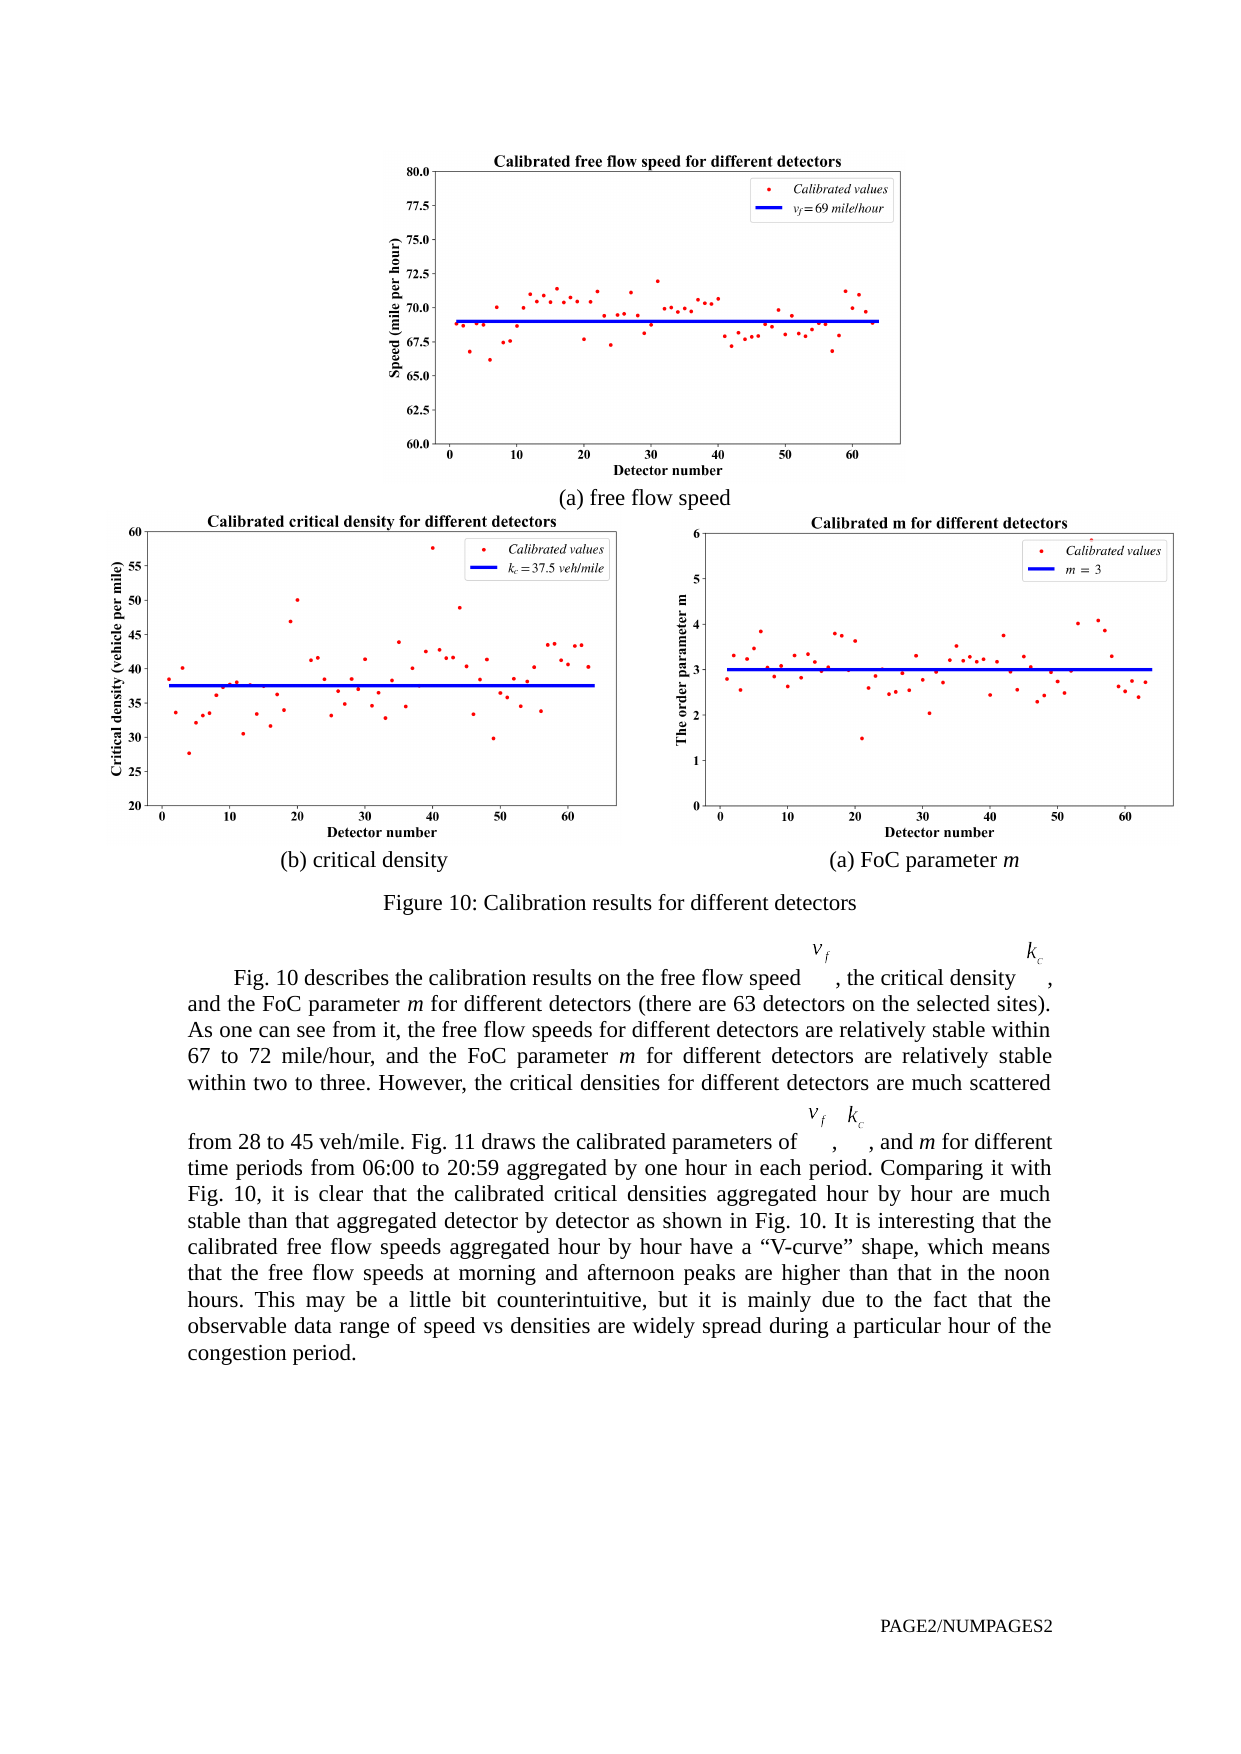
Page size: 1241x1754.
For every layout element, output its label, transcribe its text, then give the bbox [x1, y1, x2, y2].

table_cell (a) FoC parameter m [645, 510, 1206, 872]
picture [383, 150, 907, 484]
text Figure 10: Calibration results for different detectors [187, 888, 1053, 915]
table_header (a) free flow speed [84, 150, 1206, 510]
table_cell (b) critical density [84, 510, 645, 872]
picture [670, 511, 1180, 846]
picture [105, 510, 623, 846]
text Fig. 10 describes the calibration results on the free flow speed , the critical density , and the FoC parameter m for different detectors (there are 63 detectors on the selected sites). As one can see from it, the free flow speeds for different detectors are relatively stable within 67 to 72 mile/hour, and the FoC parameter m for different detectors are relatively stable within two to three. However, the critical densities for different detectors are much scattered from 28 to 45 veh/mile. Fig. 11 draws the calibrated parameters of , , and m for different time periods from 06:00 to 20:59 aggregated by one hour in each period. Comparing it with Fig. 10, it is clear that the calibrated critical densities aggregated hour by hour are much stable than that aggregated detector by detector as shown in Fig. 10. It is interesting that the calibrated free flow speeds aggregated hour by hour have a “V-curve” shape, which means that the free flow speeds at morning and afternoon peaks are higher than that in the noon hours. This may be a little bit counterintuitive, but it is mainly due to the fact that the observable data range of speed vs densities are widely spread during a particular hour of the congestion period. [187, 931, 1053, 1365]
